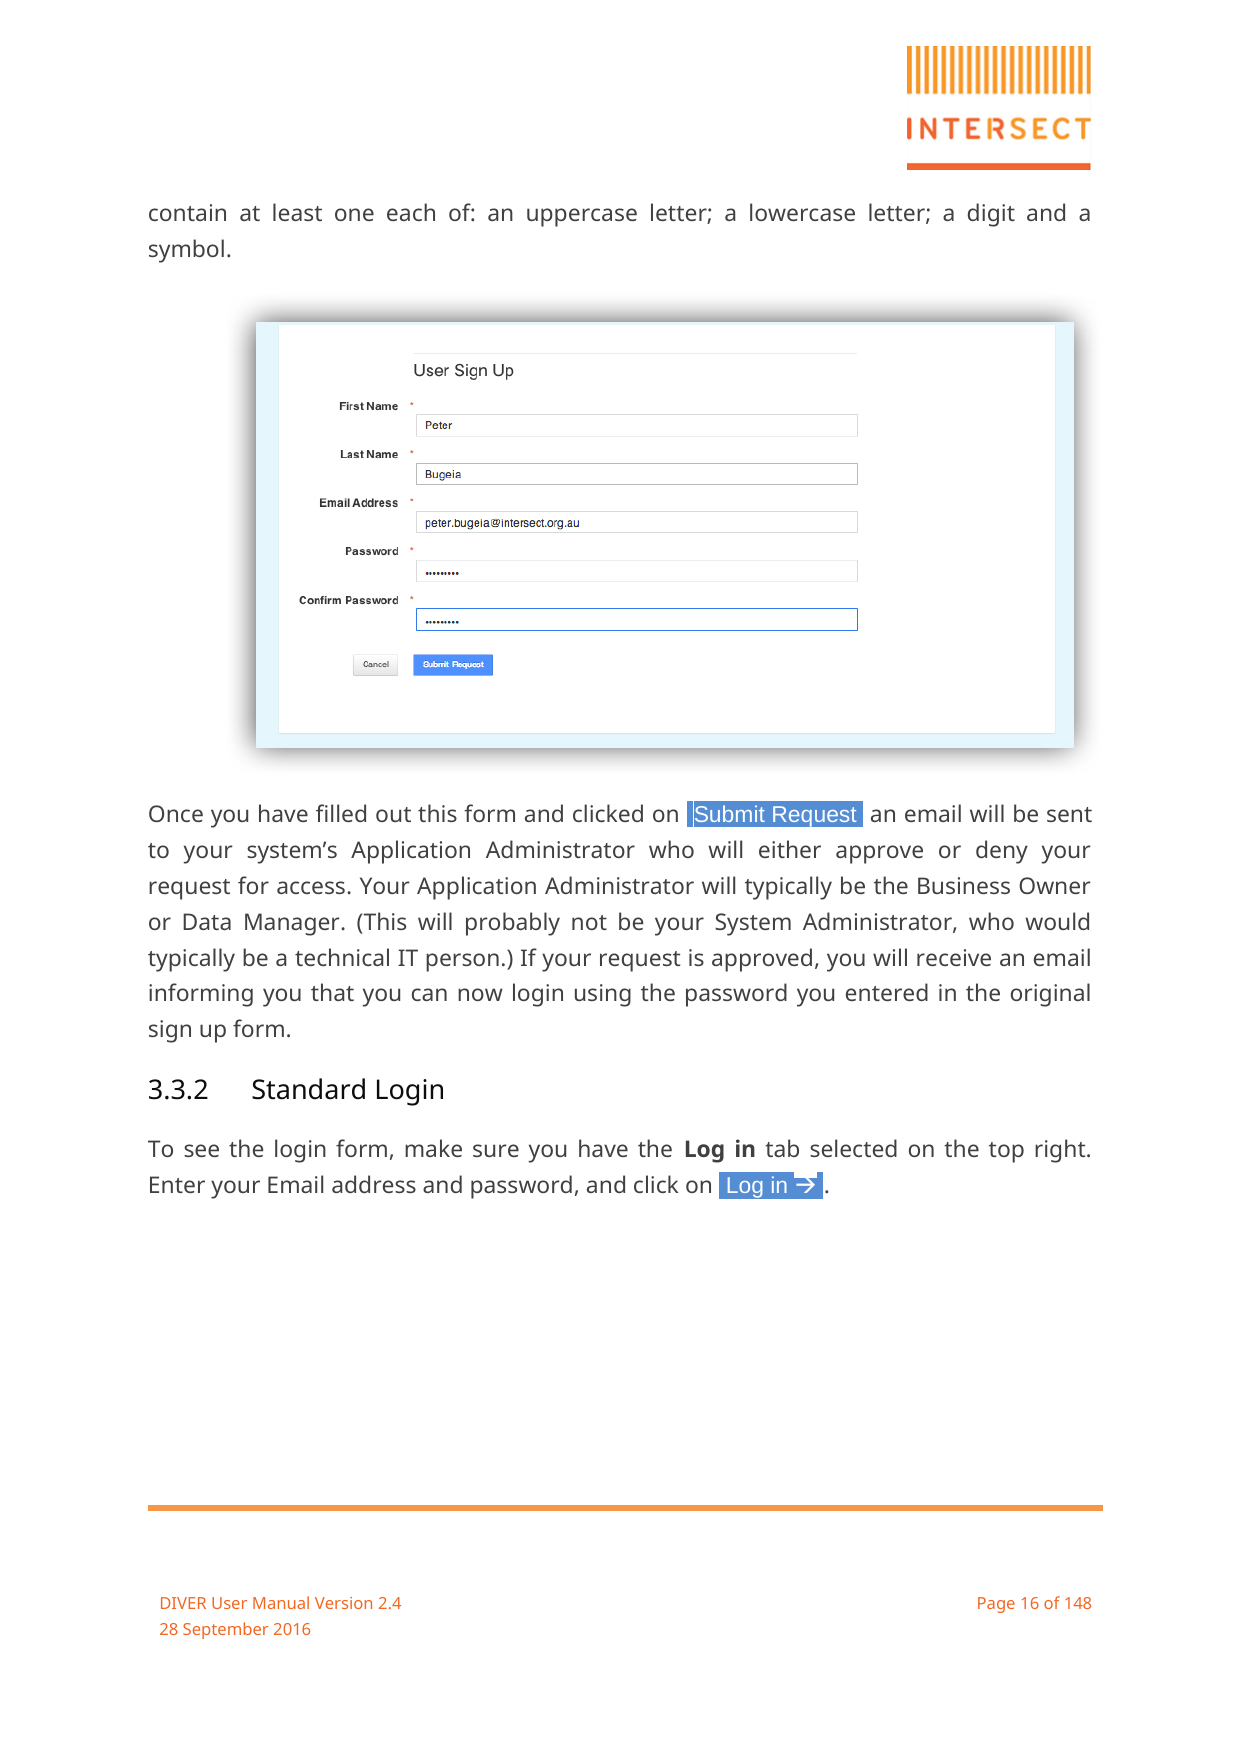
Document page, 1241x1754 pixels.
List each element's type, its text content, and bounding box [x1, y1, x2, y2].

subtitle Standard Login [148, 1070, 1092, 1107]
text To see the login form, make sure you have the Log in tab selected on the top right. Enter your Email address and password, and click on Log in . [148, 1133, 1092, 1201]
picture [256, 322, 1074, 748]
text Once you have filled out this form and clicked on Submit Request an email will be sent to your system’s Application Administrator who will either approve or deny your request for access. Your Application Administrator will typically be the Business Owner or Data Manager. (This will probably not be your System Administrator, who would typically be a technical IT person.) If your request is approved, you will receive an email informing you that you can now login using the password you entered in the original sign up form. [148, 798, 1092, 1044]
picture [905, 44, 1093, 172]
